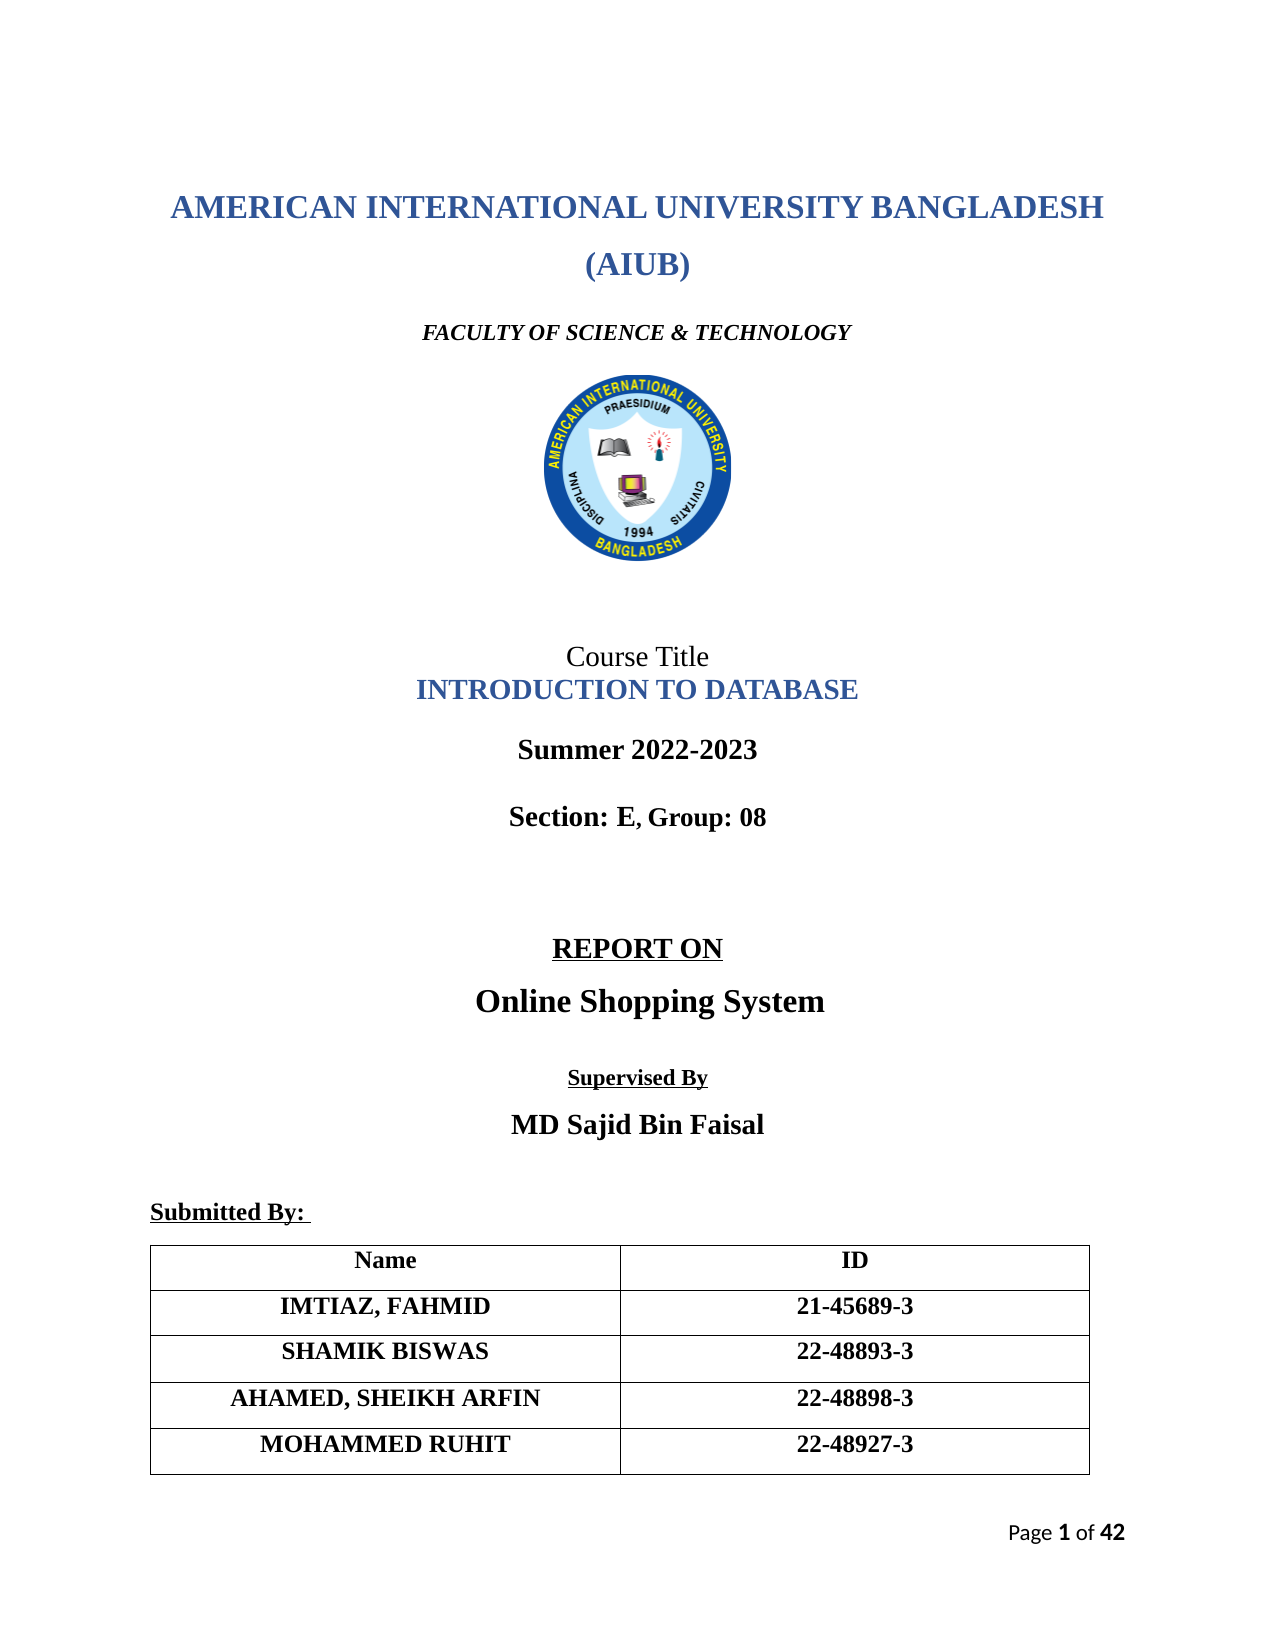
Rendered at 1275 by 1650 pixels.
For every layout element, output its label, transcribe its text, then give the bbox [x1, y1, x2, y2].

table_cell SHAMIK BISWAS [151, 1336, 620, 1382]
picture [543, 375, 732, 562]
table_cell 22-48898-3 [621, 1383, 1089, 1428]
table_cell 21-45689-3 [621, 1291, 1089, 1335]
table_cell MOHAMMED RUHIT [151, 1429, 620, 1474]
text MD Sajid Bin Faisal [150, 1107, 1125, 1141]
table_cell AHAMED, SHEIKH ARFIN [151, 1383, 620, 1428]
table_cell IMTIAZ, FAHMID [151, 1291, 620, 1335]
text Online Shopping System [150, 981, 1125, 1047]
text INTRODUCTION TO DATABASE [150, 672, 1125, 706]
text Section: E, Group: 08 [150, 799, 1125, 833]
table_cell 22-48893-3 [621, 1336, 1089, 1382]
text REPORT ON [150, 931, 1125, 964]
text Summer 2022-2023 [150, 732, 1125, 766]
text Course Title [150, 639, 1125, 672]
table_header Name [151, 1246, 620, 1290]
text Submitted By: [150, 1197, 1125, 1226]
text AMERICAN INTERNATIONAL UNIVERSITY BANGLADESH (AIUB) [150, 187, 1125, 283]
text Supervised By [150, 1064, 1125, 1090]
table_header ID [621, 1246, 1089, 1290]
text FACULTY OF SCIENCE & TECHNOLOGY [150, 319, 1125, 345]
table_cell 22-48927-3 [621, 1429, 1089, 1474]
